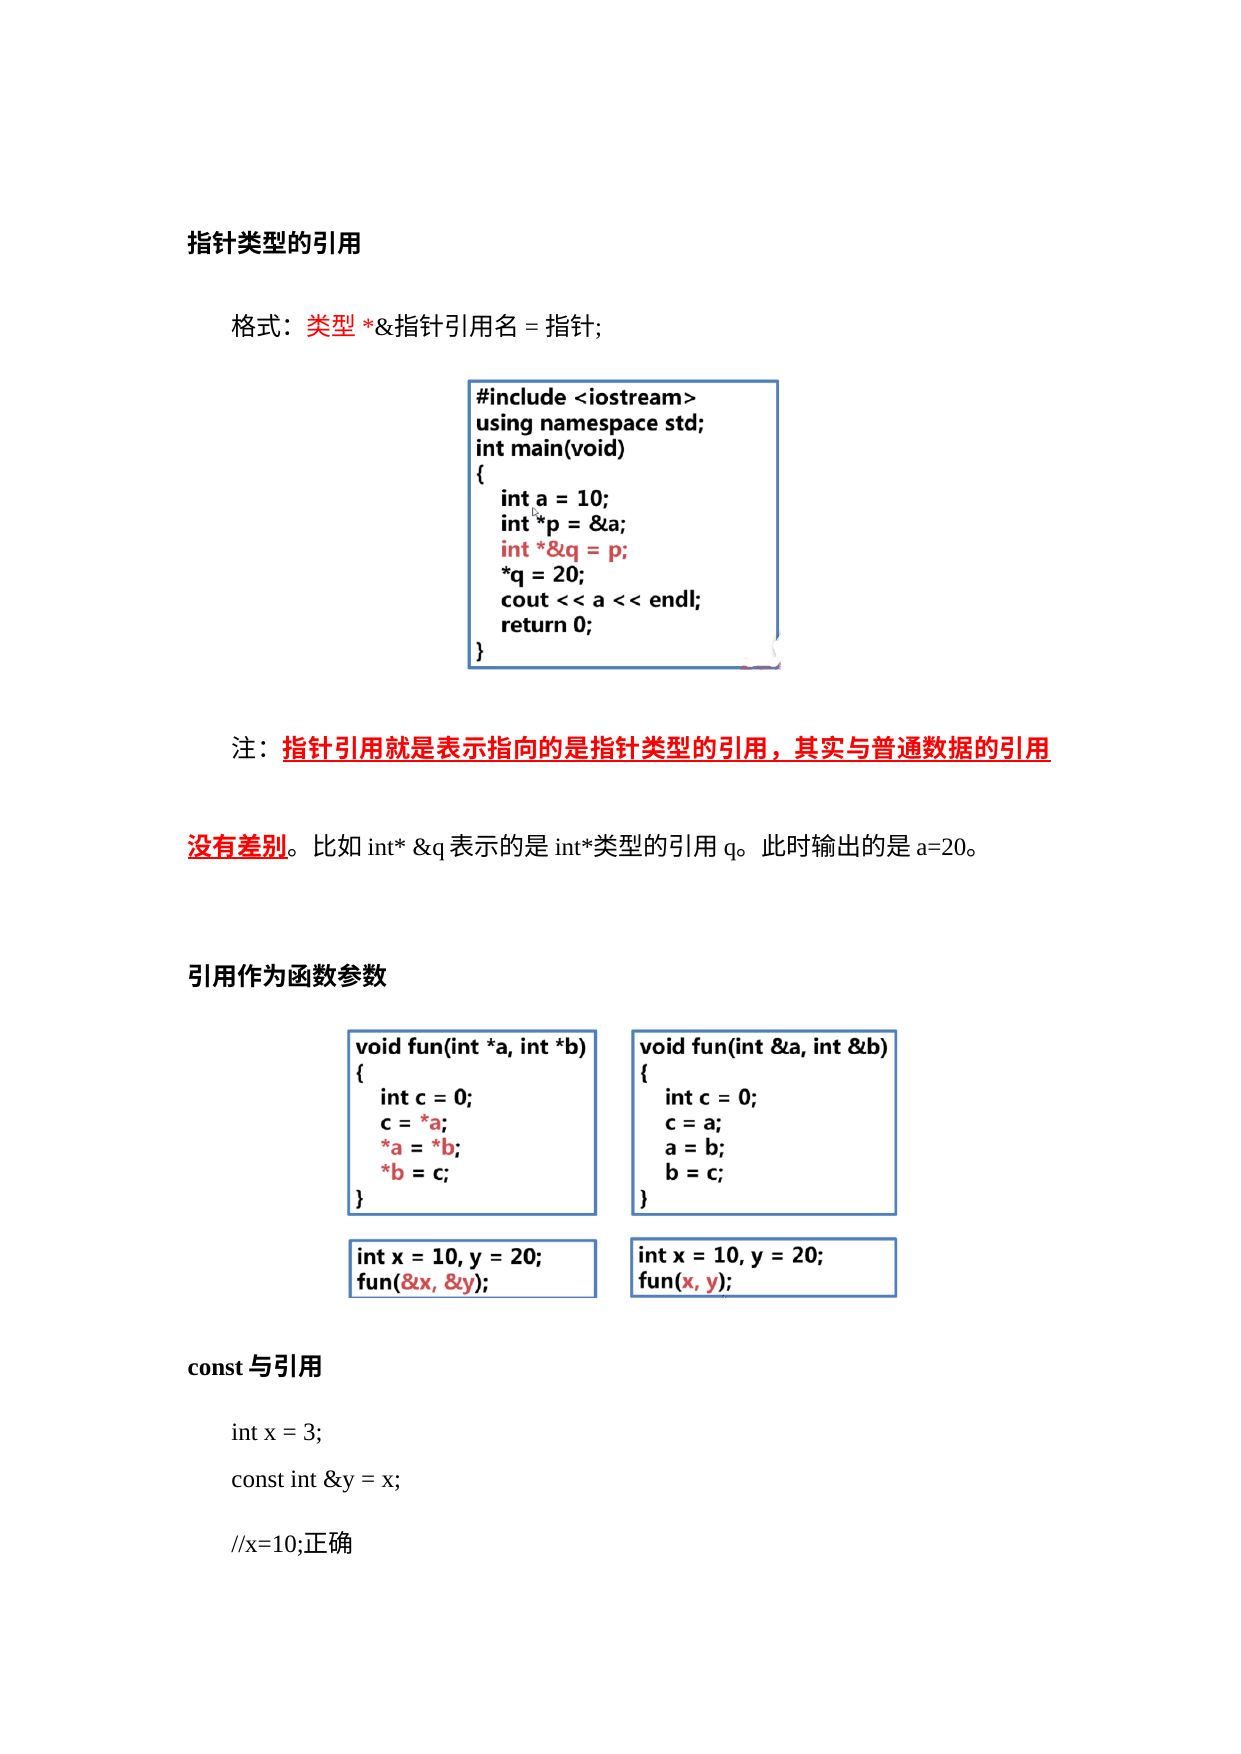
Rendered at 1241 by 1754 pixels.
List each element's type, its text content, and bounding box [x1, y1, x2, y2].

text //x=10;正确 [187, 1509, 1053, 1574]
text 注：指针引用就是表示指向的是指针类型的引用，其实与普通数据的引用没有差别。比如int* &q表示的是int*类型的引用q。此时输出的是a=20。 [187, 714, 1053, 877]
picture [340, 1025, 900, 1298]
text 格式：类型 *&指针引用名 = 指针; [187, 292, 1053, 357]
subtitle 指针类型的引用 [187, 209, 1053, 274]
subtitle 引用作为函数参数 [187, 942, 1053, 1007]
picture [459, 375, 781, 670]
subtitle const与引用 [187, 1332, 1053, 1397]
text int x = 3; [187, 1415, 1053, 1448]
text const int &y = x; [187, 1462, 1053, 1494]
